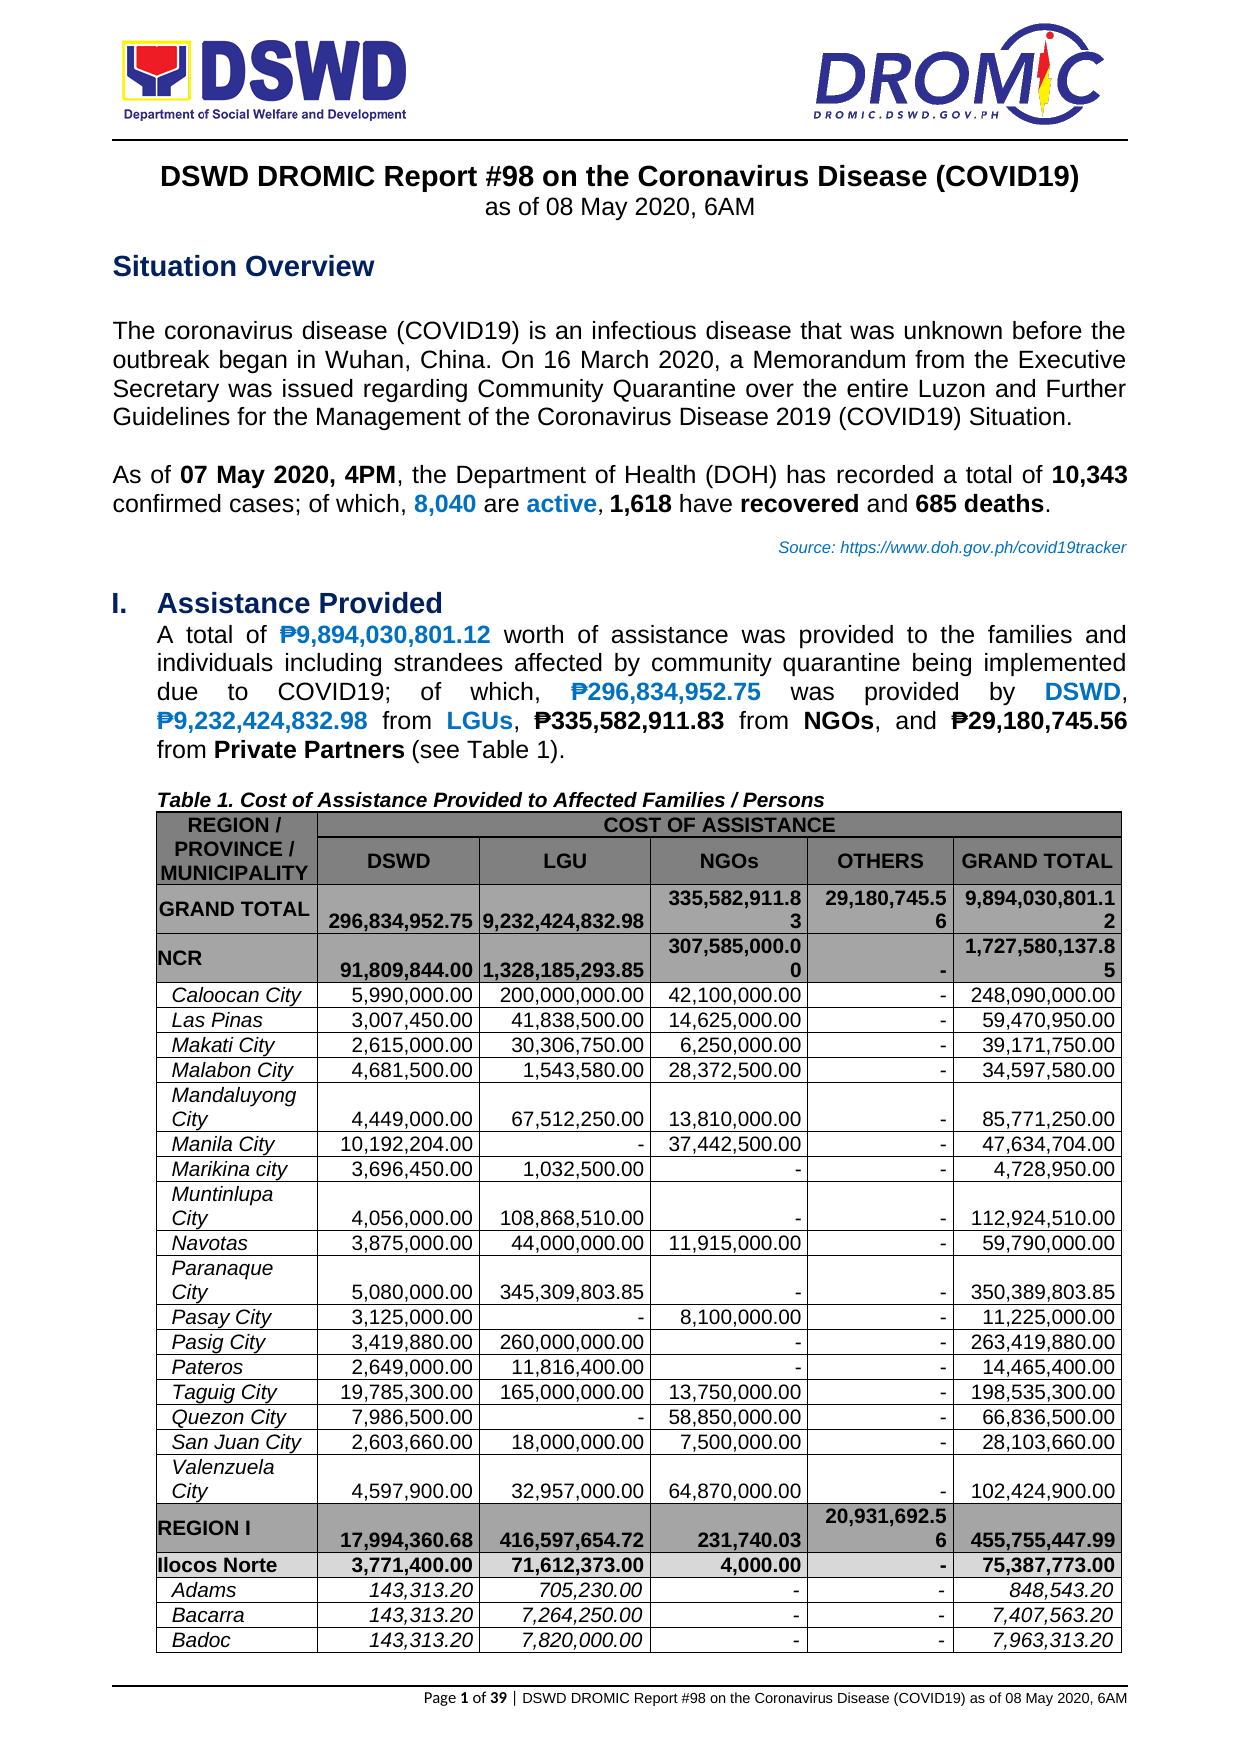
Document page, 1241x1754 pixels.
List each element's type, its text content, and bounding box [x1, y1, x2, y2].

table_cell - [808, 1455, 953, 1503]
text DSWD DROMIC Report #98 on the Coronavirus Disease (COVID19) [112, 159, 1128, 192]
table_cell 5,080,000.00 [318, 1256, 479, 1304]
list Assistance Provided [111, 586, 1128, 620]
table_cell 20,931,692.56 [808, 1504, 953, 1552]
table_cell - [808, 1132, 953, 1156]
table_cell 59,790,000.00 [954, 1231, 1121, 1255]
table_cell 64,870,000.00 [651, 1455, 807, 1503]
table_cell 28,372,500.00 [651, 1058, 807, 1082]
table_cell Quezon City [157, 1405, 317, 1429]
table_cell 4,597,900.00 [318, 1455, 479, 1503]
table_cell 11,816,400.00 [480, 1355, 650, 1379]
table_cell - [808, 1033, 953, 1057]
table_cell LGU [480, 838, 650, 884]
table_cell 8,100,000.00 [651, 1305, 807, 1329]
table_cell 4,056,000.00 [318, 1182, 479, 1230]
table_cell 13,810,000.00 [651, 1083, 807, 1131]
table_cell 37,442,500.00 [651, 1132, 807, 1156]
table_cell GRAND TOTAL [954, 838, 1121, 884]
table_cell 143,313.20 [318, 1578, 479, 1602]
table_cell Pasay City [157, 1305, 317, 1329]
table_cell - [808, 1380, 953, 1404]
table_cell 260,000,000.00 [480, 1330, 650, 1354]
table_cell - [651, 1256, 807, 1304]
table_cell 112,924,510.00 [954, 1182, 1121, 1230]
table_cell - [808, 1355, 953, 1379]
table_cell 263,419,880.00 [954, 1330, 1121, 1354]
table_cell - [651, 1603, 807, 1627]
table_cell 9,232,424,832.98 [480, 885, 650, 933]
table_header COST OF ASSISTANCE [318, 813, 1121, 836]
table_cell - [808, 983, 953, 1007]
table_cell 2,649,000.00 [318, 1355, 479, 1379]
table_cell Adams [171, 1578, 317, 1602]
table_cell 71,612,373.00 [480, 1553, 650, 1577]
table_cell REGION I [157, 1504, 317, 1552]
table_cell - [480, 1305, 650, 1329]
table_cell 3,875,000.00 [318, 1231, 479, 1255]
table_cell 10,192,204.00 [318, 1132, 479, 1156]
table_cell NGOs [651, 838, 807, 884]
table_cell 29,180,745.56 [808, 885, 953, 933]
table_cell 14,625,000.00 [651, 1008, 807, 1032]
table_cell Manila City [157, 1132, 317, 1156]
table_cell 85,771,250.00 [954, 1083, 1121, 1131]
table_cell San Juan City [157, 1430, 317, 1454]
table_cell 2,603,660.00 [318, 1430, 479, 1454]
table_cell - [808, 1603, 953, 1627]
table_cell 165,000,000.00 [480, 1380, 650, 1404]
table_cell 6,250,000.00 [651, 1033, 807, 1057]
table_cell Badoc [171, 1628, 317, 1652]
table_cell - [808, 1083, 953, 1131]
table_cell [157, 1603, 171, 1627]
table_cell - [808, 1578, 953, 1602]
table_cell - [651, 1578, 807, 1602]
table_cell - [651, 1628, 807, 1652]
table_cell DSWD [318, 838, 479, 884]
table_cell - [808, 1256, 953, 1304]
table_cell 455,755,447.99 [954, 1504, 1121, 1552]
table_cell Valenzuela City [157, 1455, 317, 1503]
table_cell 345,309,803.85 [480, 1256, 650, 1304]
table_cell NCR [157, 934, 317, 982]
table_cell Marikina city [157, 1157, 317, 1181]
table_cell 3,419,880.00 [318, 1330, 479, 1354]
table_cell 198,535,300.00 [954, 1380, 1121, 1404]
table_cell - [808, 1058, 953, 1082]
table_cell 59,470,950.00 [954, 1008, 1121, 1032]
table_cell 307,585,000.00 [651, 934, 807, 982]
table_cell 39,171,750.00 [954, 1033, 1121, 1057]
text Situation Overview [112, 249, 1128, 282]
table_cell 47,634,704.00 [954, 1132, 1121, 1156]
table_cell 296,834,952.75 [318, 885, 479, 933]
table_cell Las Pinas [157, 1008, 317, 1032]
table_cell 11,915,000.00 [651, 1231, 807, 1255]
table_cell 66,836,500.00 [954, 1405, 1121, 1429]
table_cell 4,000.00 [651, 1553, 807, 1577]
table_cell - [651, 1355, 807, 1379]
table_cell - [651, 1182, 807, 1230]
table_cell 416,597,654.72 [480, 1504, 650, 1552]
table_cell 18,000,000.00 [480, 1430, 650, 1454]
text Table 1. Cost of Assistance Provided to Affected Families / Persons [112, 787, 1128, 811]
table_cell 91,809,844.00 [318, 934, 479, 982]
table_cell 3,696,450.00 [318, 1157, 479, 1181]
picture [781, 23, 1133, 125]
table_header REGION / PROVINCE / MUNICIPALITY [157, 813, 317, 884]
table_cell [157, 1628, 171, 1652]
table_cell 67,512,250.00 [480, 1083, 650, 1131]
table_cell Mandaluyong City [157, 1083, 317, 1131]
table_cell 108,868,510.00 [480, 1182, 650, 1230]
table_cell - [808, 1008, 953, 1032]
table_cell Caloocan City [157, 983, 317, 1007]
table_cell 7,407,563.20 [954, 1603, 1121, 1627]
table_cell 4,728,950.00 [954, 1157, 1121, 1181]
table_cell 248,090,000.00 [954, 983, 1121, 1007]
table_cell - [651, 1157, 807, 1181]
text The coronavirus disease (COVID19) is an infectious disease that was unknown before the outbreak began in Wuhan, China. On 16 March 2020, a Memorandum from the Executive Secretary was issued regarding Community Quarantine over the entire Luzon and Further Guidelines for the Management of the Coronavirus Disease 2019 (COVID19) Situation. [112, 316, 1128, 431]
table_cell 102,424,900.00 [954, 1455, 1121, 1503]
table_cell 848,543.20 [954, 1578, 1121, 1602]
table_cell 7,500,000.00 [651, 1430, 807, 1454]
table_cell 19,785,300.00 [318, 1380, 479, 1404]
table_cell 1,727,580,137.85 [954, 934, 1121, 982]
table_cell Pateros [157, 1355, 317, 1379]
table_cell Ilocos Norte [157, 1553, 317, 1577]
table_cell 32,957,000.00 [480, 1455, 650, 1503]
table_cell 5,990,000.00 [318, 983, 479, 1007]
table_cell - [808, 1305, 953, 1329]
table_cell Pasig City [157, 1330, 317, 1354]
table_cell 34,597,580.00 [954, 1058, 1121, 1082]
table_cell [157, 1578, 171, 1602]
table_cell Malabon City [157, 1058, 317, 1082]
table_cell 3,125,000.00 [318, 1305, 479, 1329]
table_cell 2,615,000.00 [318, 1033, 479, 1057]
table_cell - [808, 1330, 953, 1354]
text As of 07 May 2020, 4PM, the Department of Health (DOH) has recorded a total of 10,343 confirmed cases; of which, 8,040 are active, 1,618 have recovered and 685 deaths. [112, 460, 1128, 519]
table_cell 143,313.20 [318, 1628, 479, 1652]
table_cell 1,543,580.00 [480, 1058, 650, 1082]
table_cell Makati City [157, 1033, 317, 1057]
table_cell - [808, 1553, 953, 1577]
table_cell 28,103,660.00 [954, 1430, 1121, 1454]
table_cell 4,681,500.00 [318, 1058, 479, 1082]
table_cell - [480, 1132, 650, 1156]
table_cell 7,820,000.00 [480, 1628, 650, 1652]
table_cell - [808, 1405, 953, 1429]
picture [112, 37, 417, 125]
table_cell 75,387,773.00 [954, 1553, 1121, 1577]
table_cell - [808, 1628, 953, 1652]
table_cell - [480, 1405, 650, 1429]
table_cell 200,000,000.00 [480, 983, 650, 1007]
table_cell 17,994,360.68 [318, 1504, 479, 1552]
table_cell Bacarra [171, 1603, 317, 1627]
table_cell GRAND TOTAL [157, 885, 317, 933]
table_cell 13,750,000.00 [651, 1380, 807, 1404]
table_cell - [808, 1182, 953, 1230]
table_cell 58,850,000.00 [651, 1405, 807, 1429]
table_cell Navotas [157, 1231, 317, 1255]
table_cell 44,000,000.00 [480, 1231, 650, 1255]
table_cell - [808, 1231, 953, 1255]
table_cell - [651, 1330, 807, 1354]
table_cell Muntinlupa City [157, 1182, 317, 1230]
table_cell 7,963,313.20 [954, 1628, 1121, 1652]
table_cell 9,894,030,801.12 [954, 885, 1121, 933]
table_cell 3,771,400.00 [318, 1553, 479, 1577]
text as of 08 May 2020, 6AM [112, 192, 1128, 221]
table_cell 30,306,750.00 [480, 1033, 650, 1057]
text Source: https://www.doh.gov.ph/covid19tracker [112, 538, 1128, 557]
table_cell - [808, 1430, 953, 1454]
table_cell OTHERS [808, 838, 953, 884]
table_cell 11,225,000.00 [954, 1305, 1121, 1329]
table_cell 705,230.00 [480, 1578, 650, 1602]
table_cell 4,449,000.00 [318, 1083, 479, 1131]
table_cell 1,032,500.00 [480, 1157, 650, 1181]
table_cell - [808, 1157, 953, 1181]
table_cell - [808, 934, 953, 982]
table_cell 350,389,803.85 [954, 1256, 1121, 1304]
text A total of ₱9,894,030,801.12 worth of assistance was provided to the families and individuals including strandees affected by community quarantine being implemented due to COVID19; of which, ₱296,834,952.75 was provided by DSWD, ₱9,232,424,832.98 from LGUs, ₱335,582,911.83 from NGOs, and ₱29,180,745.56 from Private Partners (see Table 1). [157, 620, 1128, 763]
table_cell 7,986,500.00 [318, 1405, 479, 1429]
table_cell 231,740.03 [651, 1504, 807, 1552]
table_cell 1,328,185,293.85 [480, 934, 650, 982]
table_cell 7,264,250.00 [480, 1603, 650, 1627]
table_cell 14,465,400.00 [954, 1355, 1121, 1379]
table_cell 143,313.20 [318, 1603, 479, 1627]
table_cell 42,100,000.00 [651, 983, 807, 1007]
table_cell 3,007,450.00 [318, 1008, 479, 1032]
table_cell 335,582,911.83 [651, 885, 807, 933]
table_cell Taguig City [157, 1380, 317, 1404]
table_cell Paranaque City [157, 1256, 317, 1304]
table_cell 41,838,500.00 [480, 1008, 650, 1032]
